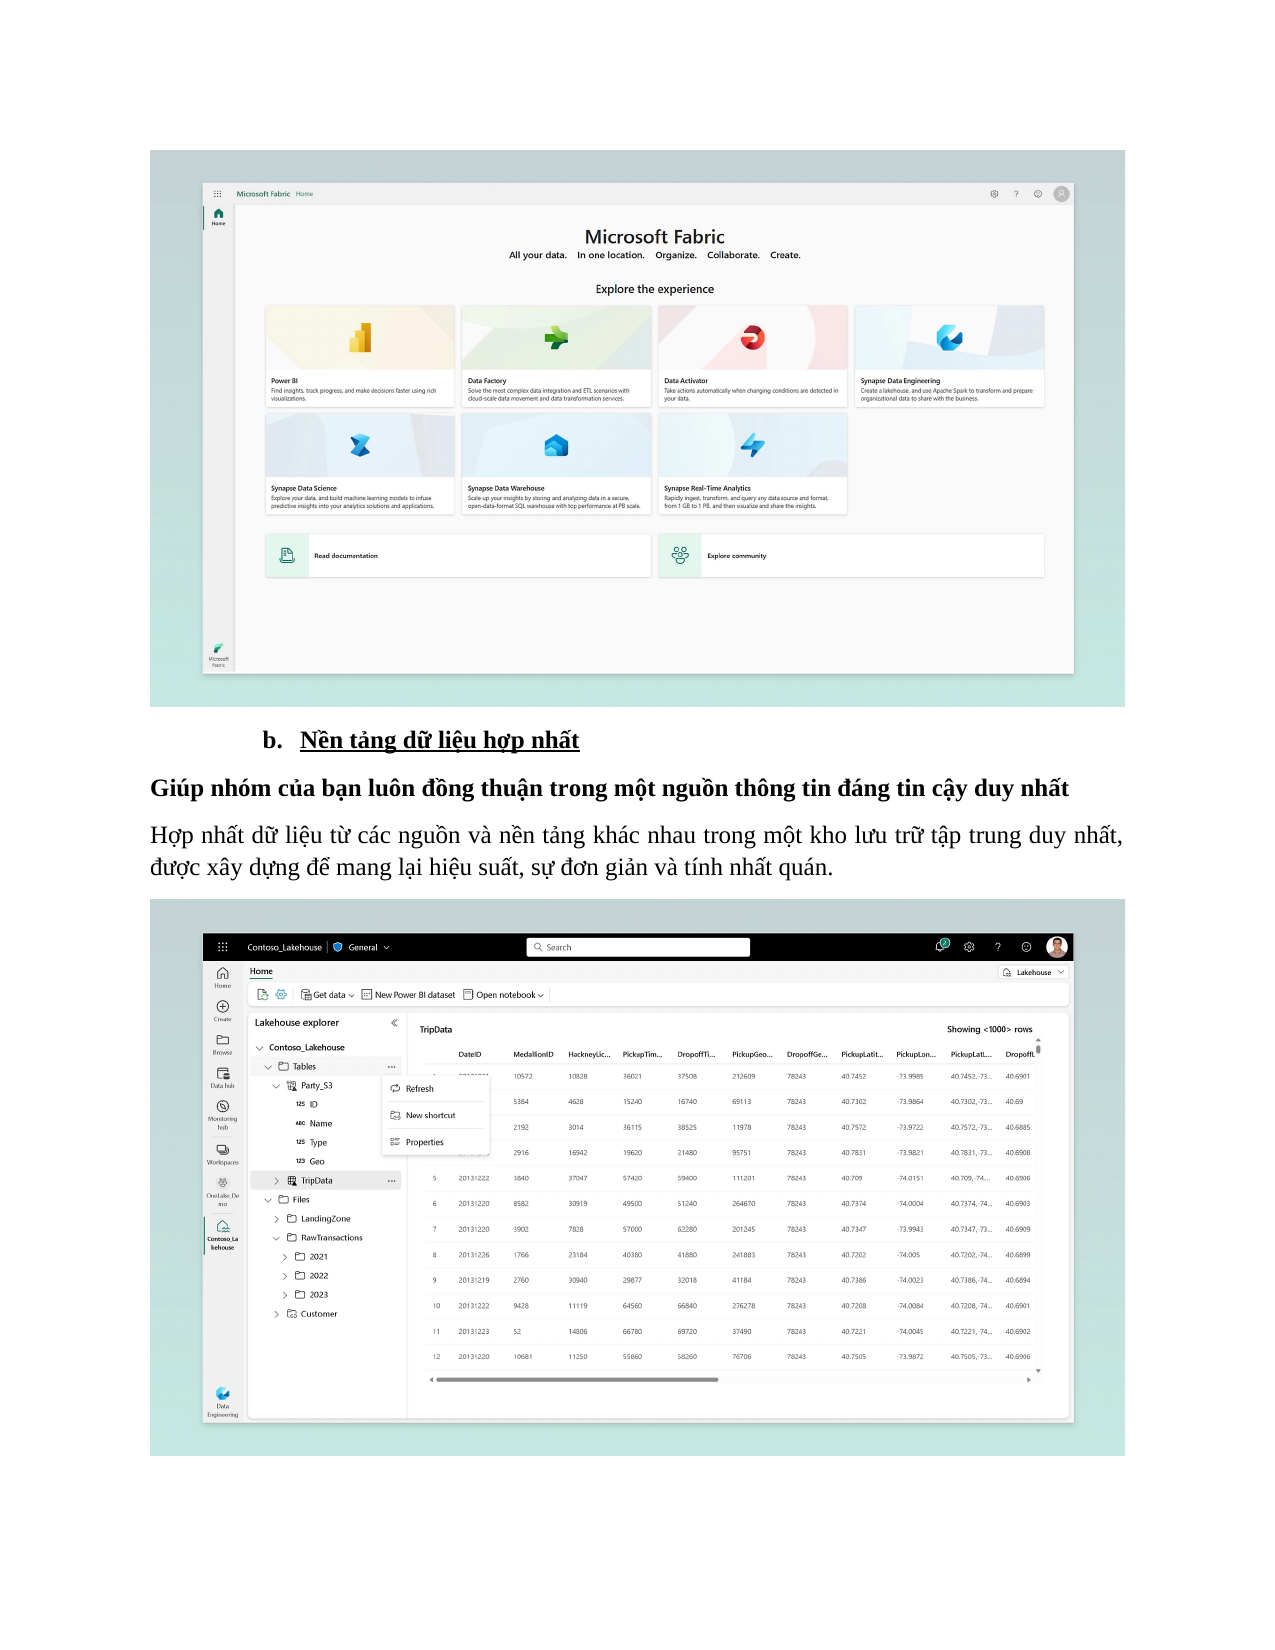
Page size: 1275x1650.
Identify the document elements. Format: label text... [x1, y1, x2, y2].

text Giúp nhóm của bạn luôn đồng thuận trong một nguồn thông tin đáng tin cậy duy nhất [150, 773, 1125, 802]
picture [150, 150, 1125, 707]
list Nền tảng dữ liệu hợp nhất [262, 725, 1125, 754]
picture [150, 899, 1125, 1456]
text Hợp nhất dữ liệu từ các nguồn và nền tảng khác nhau trong một kho lưu trữ tập trung duy nhất, được xây dựng để mang lại hiệu suất, sự đơn giản và tính nhất quán. [150, 821, 1125, 880]
